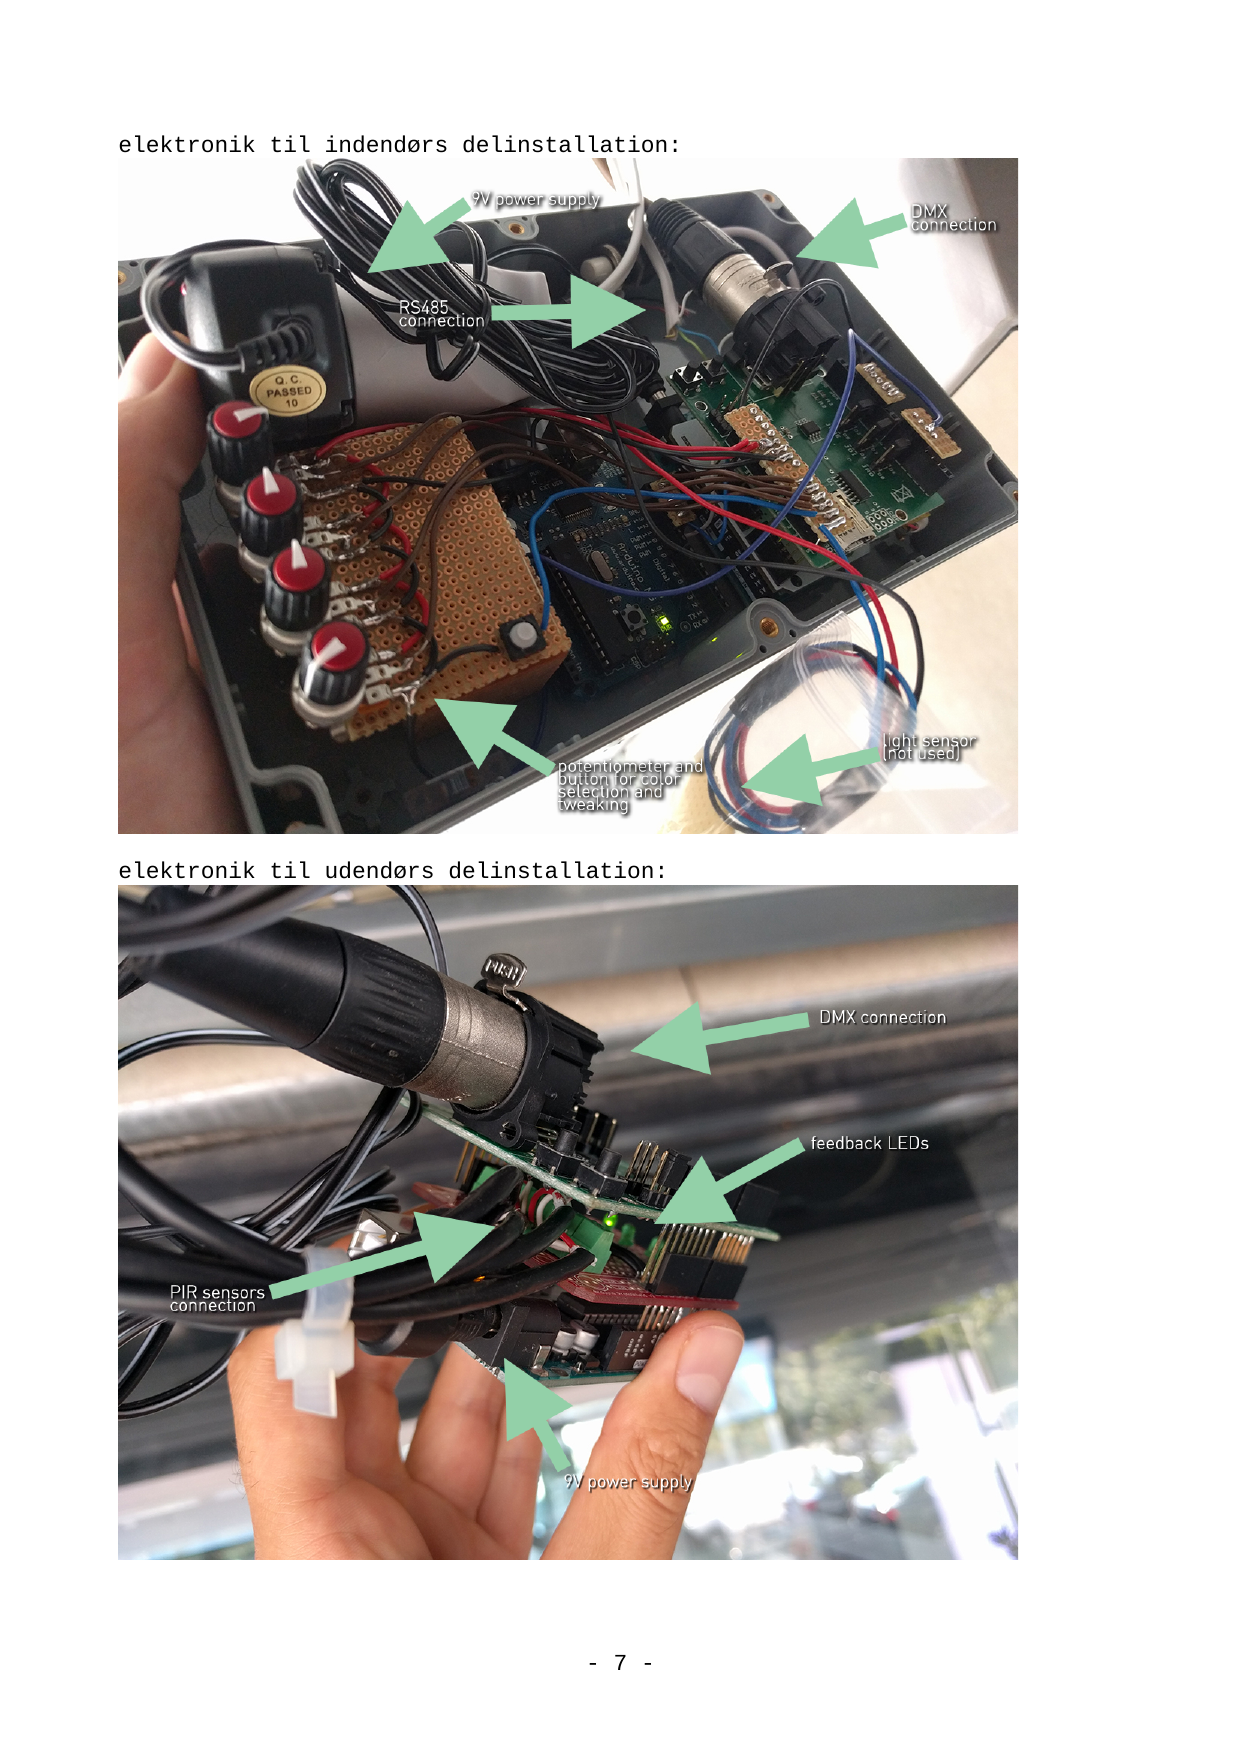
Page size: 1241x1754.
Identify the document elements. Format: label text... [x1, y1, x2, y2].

picture [118, 885, 1019, 1560]
picture [118, 158, 1019, 834]
text elektronik til udendørs delinstallation: [118, 859, 1122, 885]
text elektronik til indendørs delinstallation: [118, 133, 1122, 159]
